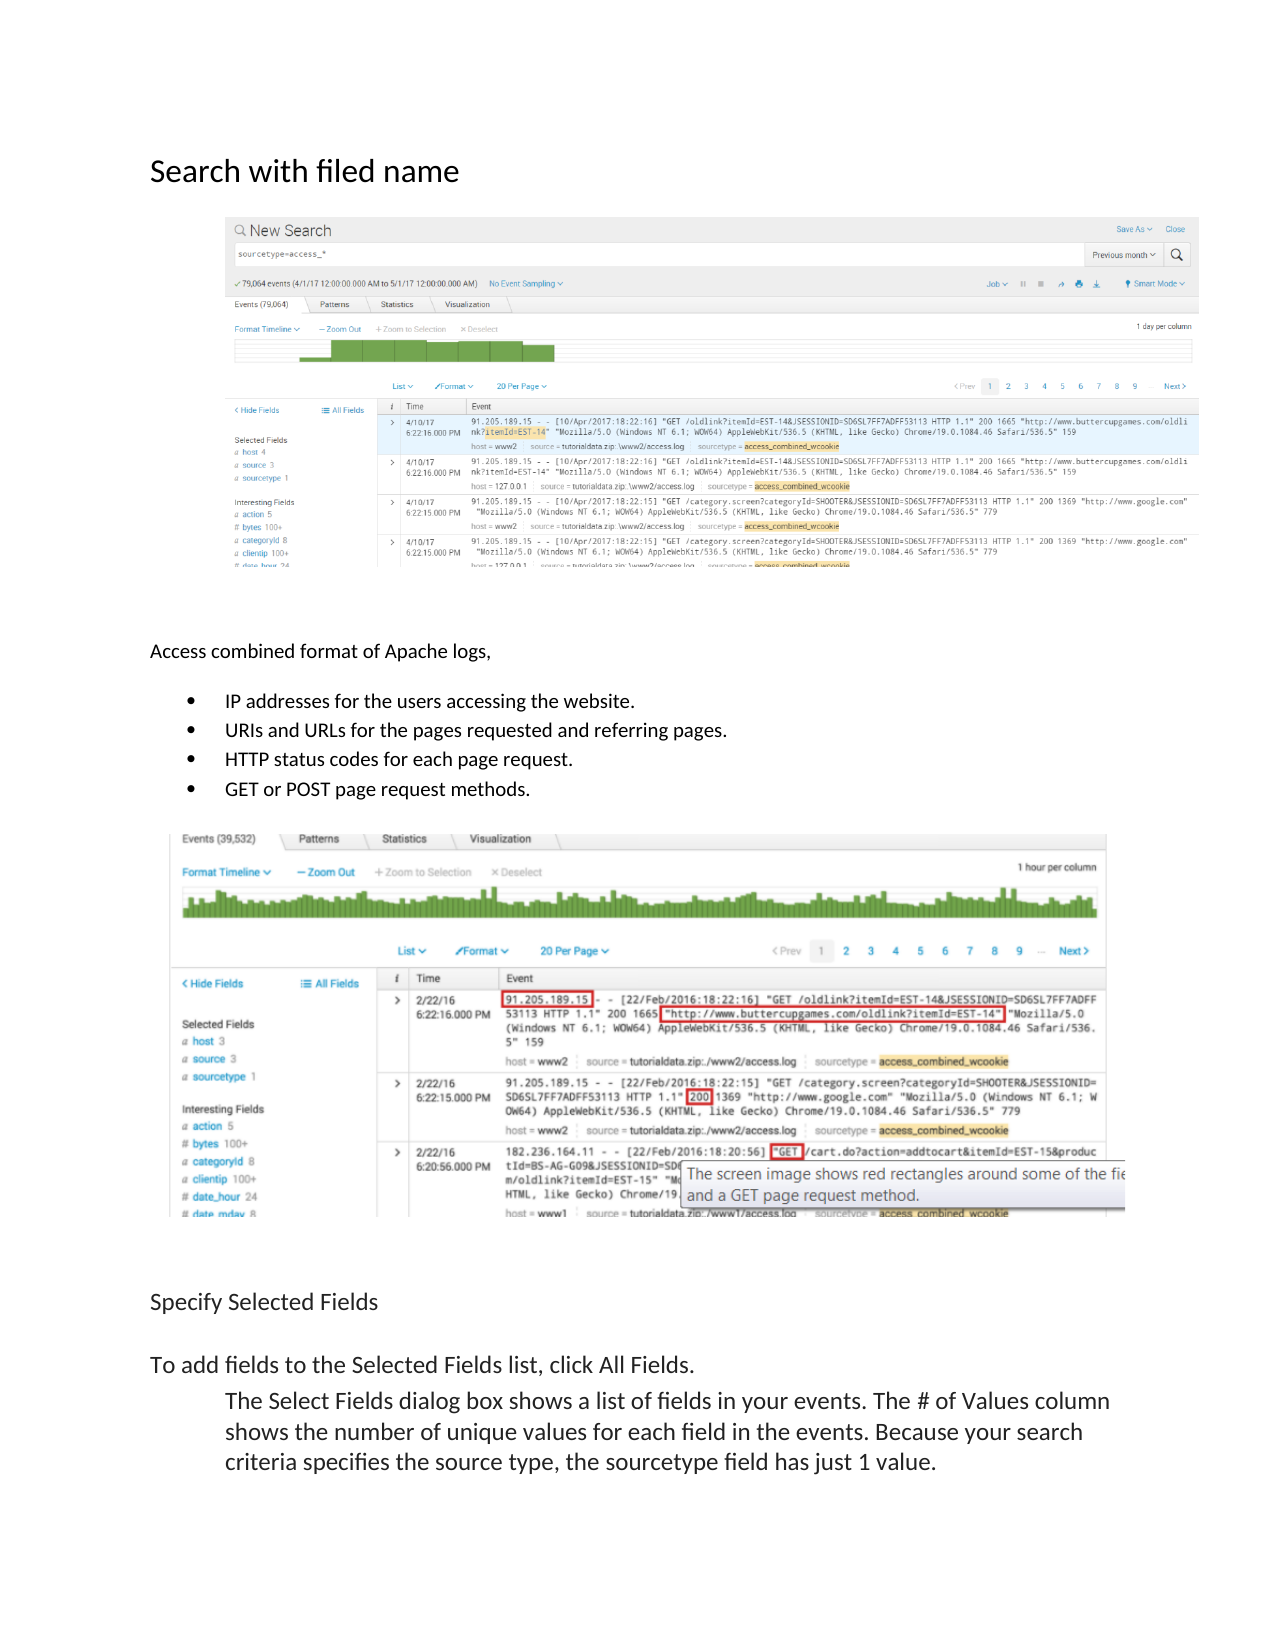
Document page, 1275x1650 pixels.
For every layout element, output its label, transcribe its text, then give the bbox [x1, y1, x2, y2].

text Search with filed name [150, 150, 1125, 191]
picture [150, 834, 1125, 1217]
list IP addresses for the users accessing the website. [187, 688, 1125, 714]
list GET or POST page request methods. [187, 776, 1125, 801]
text The Select Fields dialog box shows a list of fields in your events. The # of Values column shows the number of unique values for each field in the events. Because your search criteria specifies the source type, the sourcetype field has just 1 value. [225, 1385, 1125, 1477]
list URIs and URLs for the pages requested and referring pages. [187, 717, 1125, 743]
text Specify Selected Fields [150, 1286, 1125, 1317]
picture [225, 217, 1199, 567]
list HTTP status codes for each page request. [187, 747, 1125, 772]
text Access combined format of Apache logs, [150, 638, 1125, 664]
text To add fields to the Selected Fields list, click All Fields. [150, 1342, 1125, 1379]
